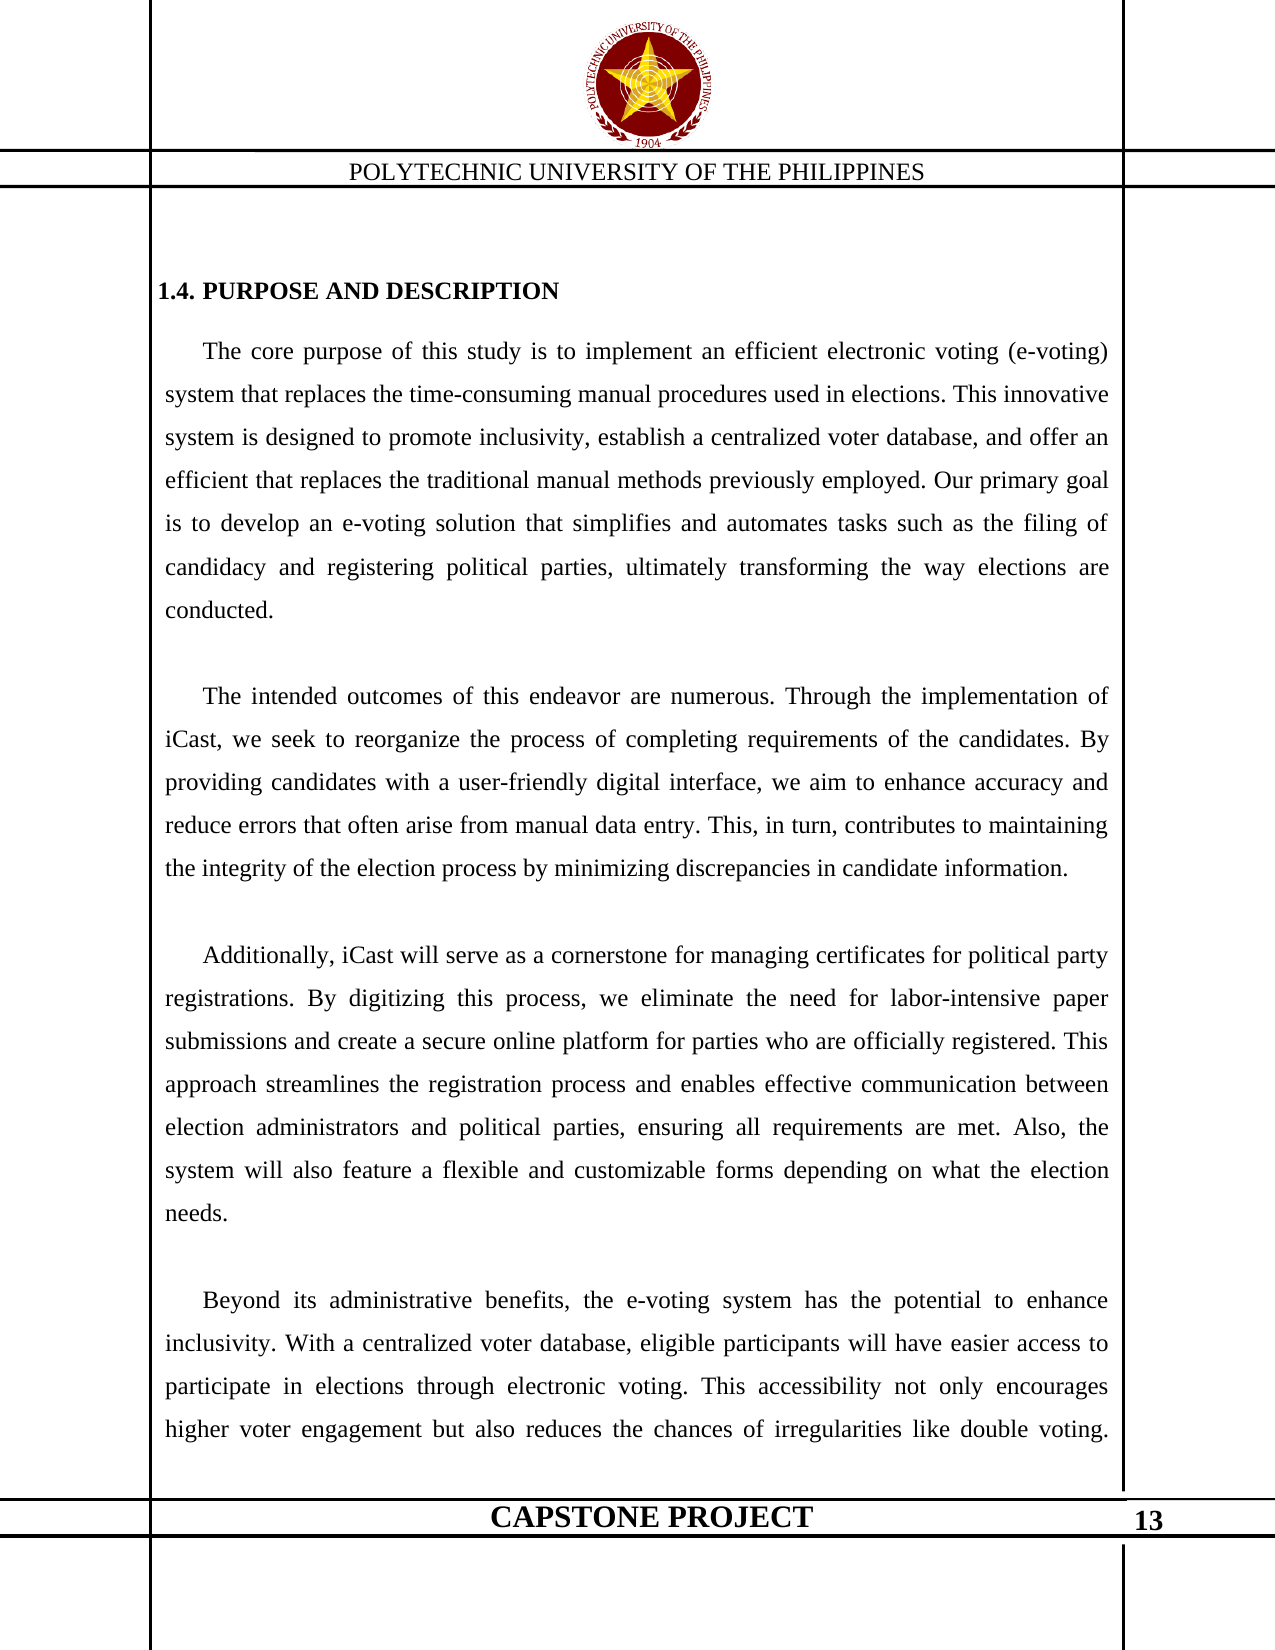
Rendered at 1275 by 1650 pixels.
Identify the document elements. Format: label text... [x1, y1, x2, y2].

list Purpose and Description [157, 276, 1110, 305]
picture [583, 20, 712, 148]
text The intended outcomes of this endeavor are numerous. Through the implementation of iCast, we seek to reorganize the process of completing requirements of the candidates. By providing candidates with a user-friendly digital interface, we aim to enhance accuracy and reduce errors that often arise from manual data entry. This, in turn, contributes to maintaining the integrity of the election process by minimizing discrepancies in candidate information. [165, 681, 1110, 882]
text The core purpose of this study is to implement an efficient electronic voting (e-voting) system that replaces the time-consuming manual procedures used in elections. This innovative system is designed to promote inclusivity, establish a centralized voter database, and offer an efficient that replaces the traditional manual methods previously employed. Our primary goal is to develop an e-voting solution that simplifies and automates tasks such as the filing of candidacy and registering political parties, ultimately transforming the way elections are conducted. [165, 336, 1110, 623]
text Additionally, iCast will serve as a cornerstone for managing certificates for political party registrations. By digitizing this process, we eliminate the need for labor-intensive paper submissions and create a secure online platform for parties who are officially registered. This approach streamlines the registration process and enables effective communication between election administrators and political parties, ensuring all requirements are met. Also, the system will also feature a flexible and customizable forms depending on what the election needs. [165, 940, 1110, 1227]
